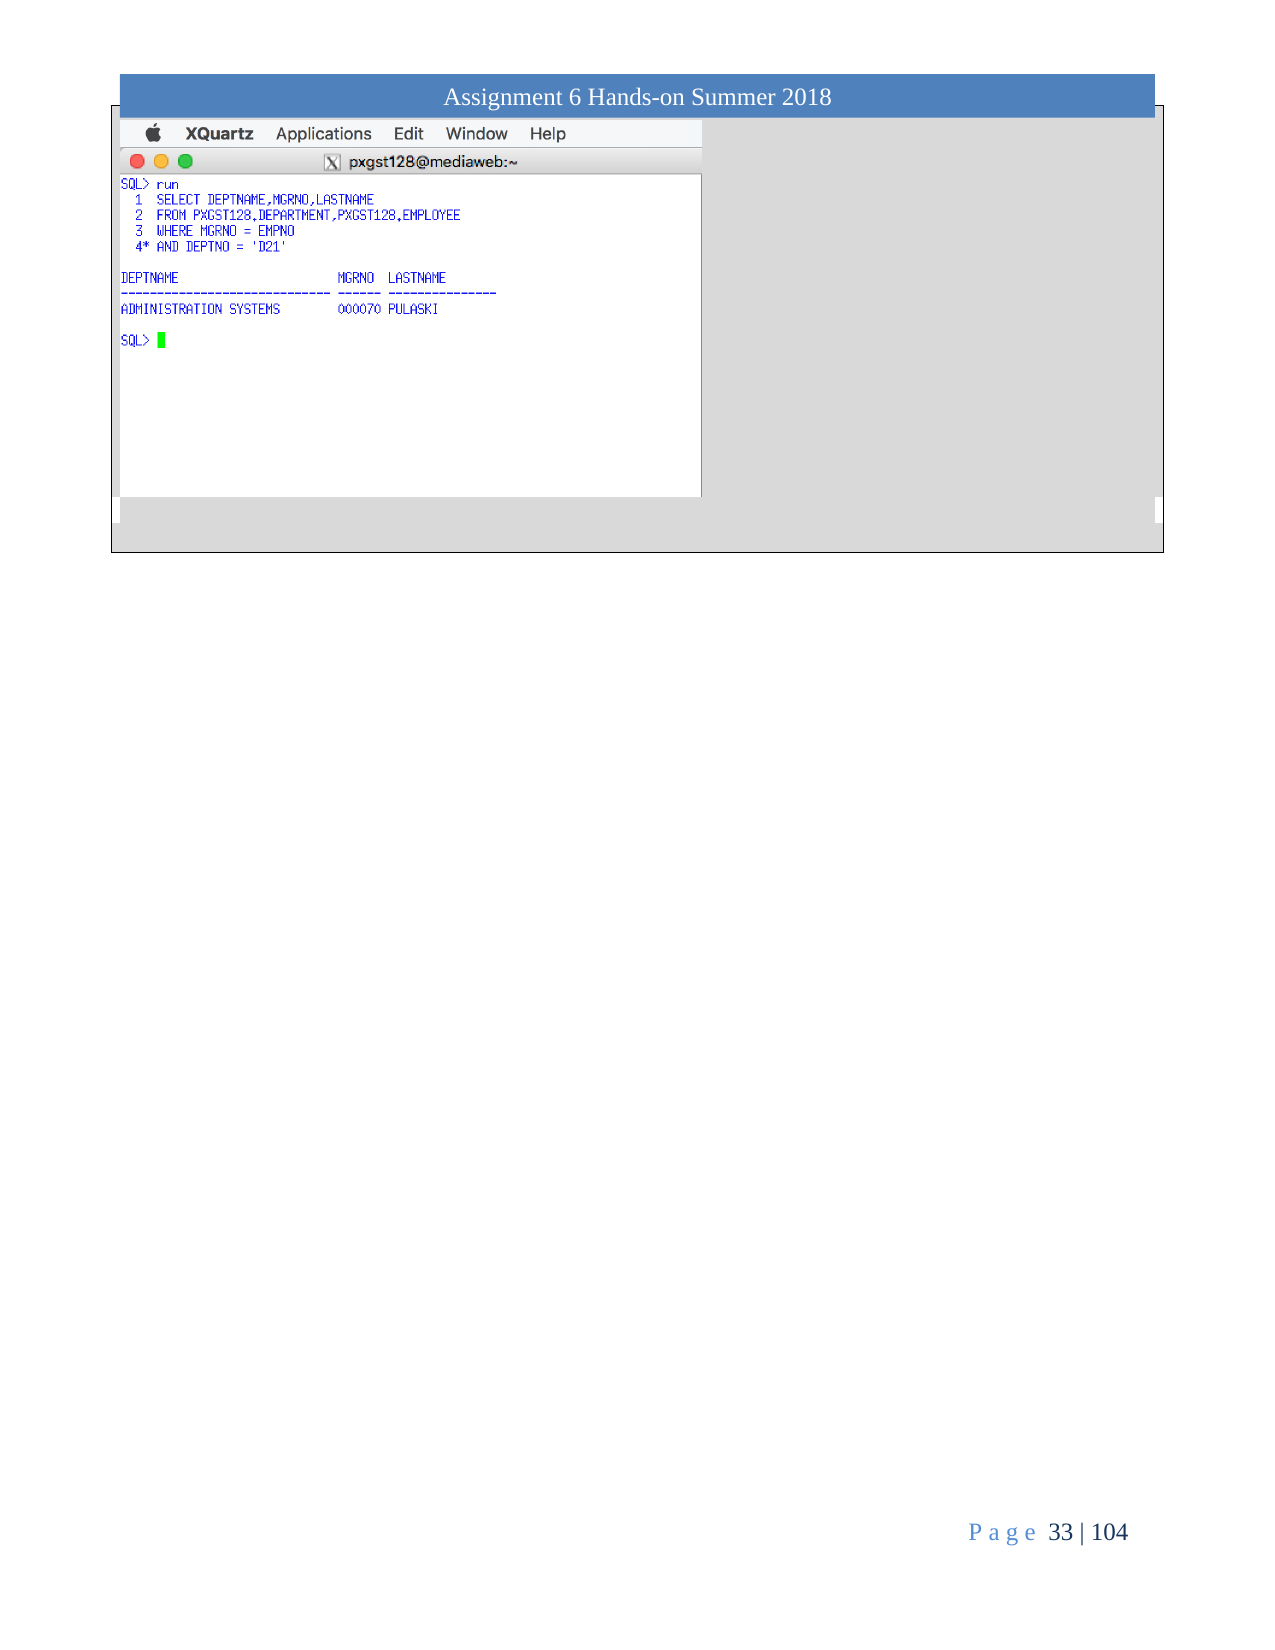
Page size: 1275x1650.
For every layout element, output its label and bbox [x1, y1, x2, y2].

picture [120, 120, 702, 497]
